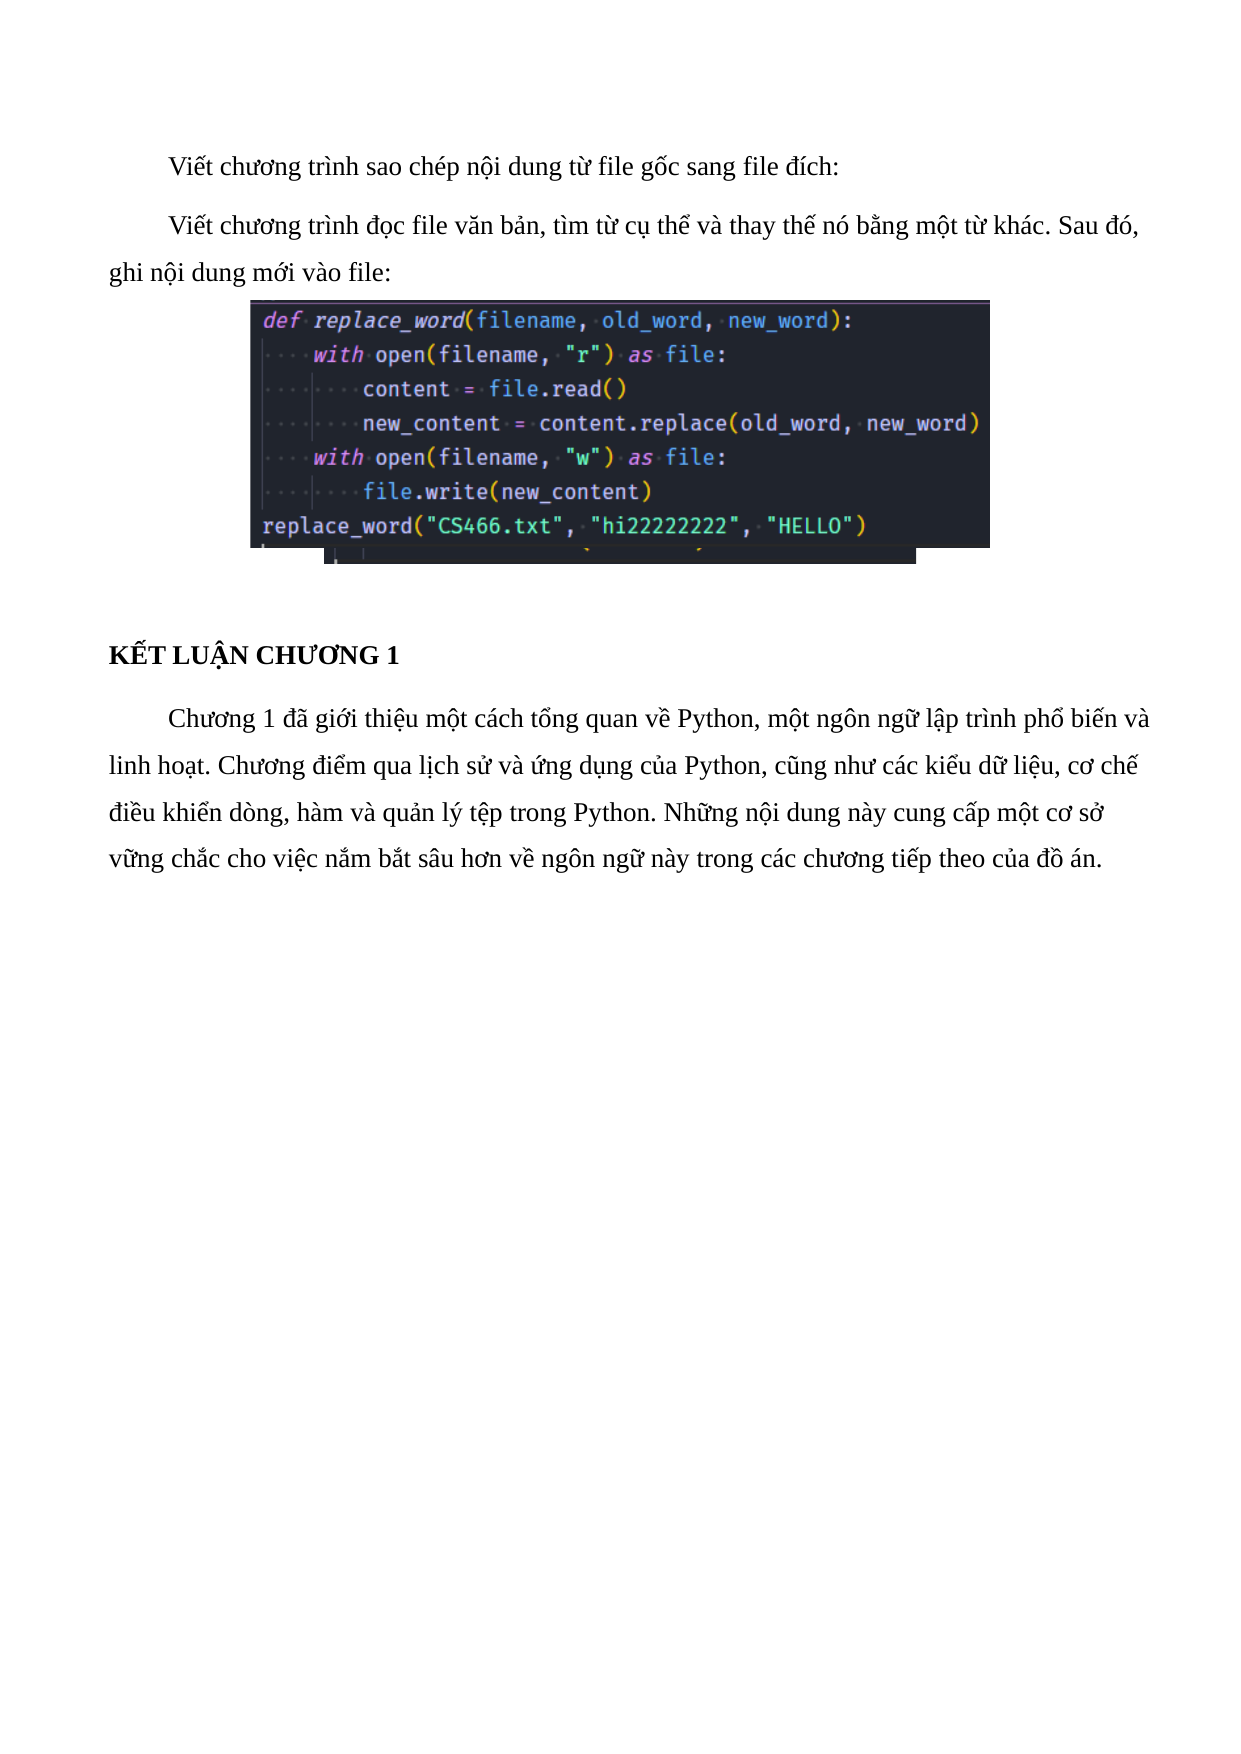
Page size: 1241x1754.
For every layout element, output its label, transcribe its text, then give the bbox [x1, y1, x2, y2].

text KẾT LUẬN CHƯƠNG 1 [109, 639, 1157, 670]
text Viết chương trình đọc file văn bản, tìm từ cụ thể và thay thế nó bằng một từ khác. Sau đó, ghi nội dung mới vào file: [109, 209, 1157, 287]
picture [250, 300, 990, 564]
text Chương 1 đã giới thiệu một cách tổng quan về Python, một ngôn ngữ lập trình phổ biến và linh hoạt. Chương điểm qua lịch sử và ứng dụng của Python, cũng như các kiểu dữ liệu, cơ chế điều khiển dòng, hàm và quản lý tệp trong Python. Những nội dung này cung cấp một cơ sở vững chắc cho việc nắm bắt sâu hơn về ngôn ngữ này trong các chương tiếp theo của đồ án. [109, 702, 1157, 873]
text Viết chương trình sao chép nội dung từ file gốc sang file đích: [109, 150, 1157, 181]
